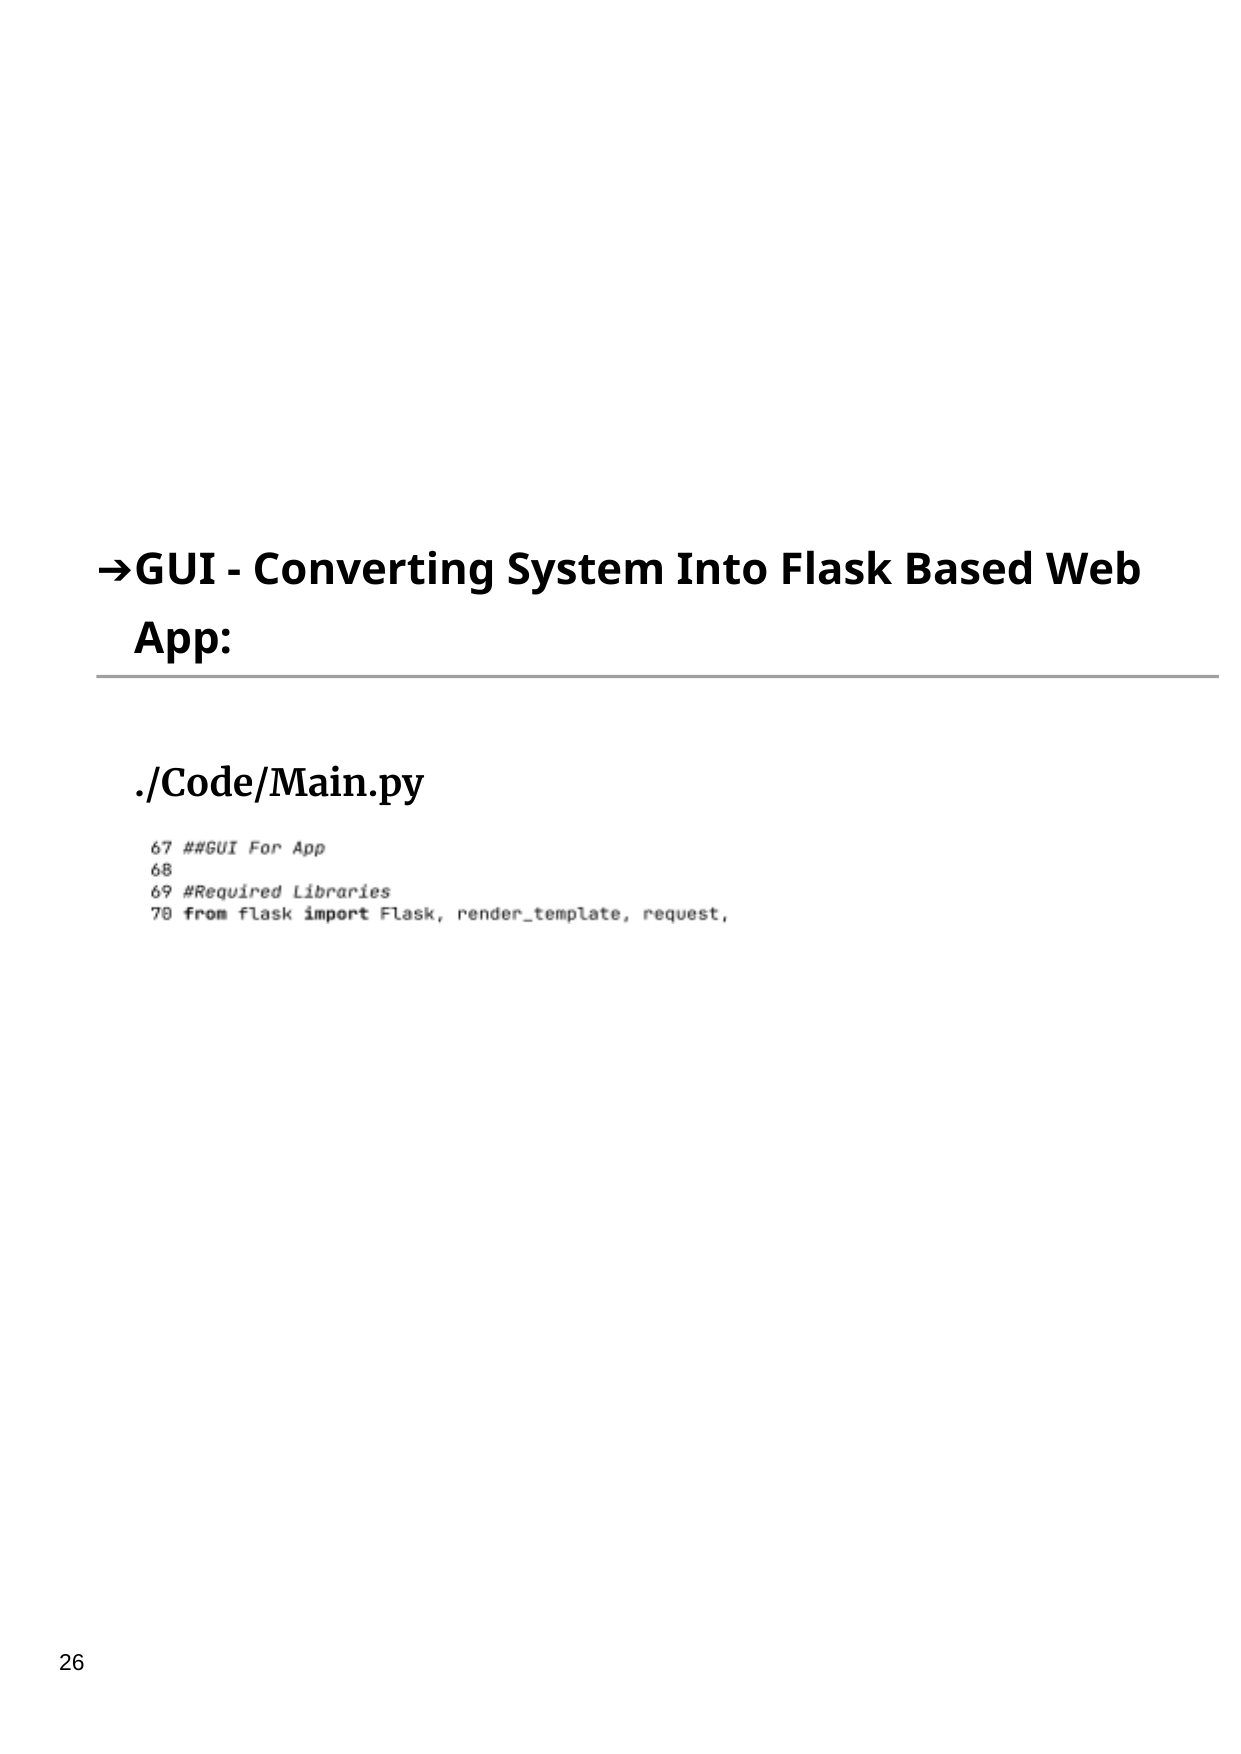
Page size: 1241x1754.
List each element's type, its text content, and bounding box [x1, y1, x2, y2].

list GUI - Converting System Into Flask Based Web App: [96, 538, 1181, 666]
text ./Code/Main.py [134, 759, 1181, 806]
picture [148, 835, 764, 924]
